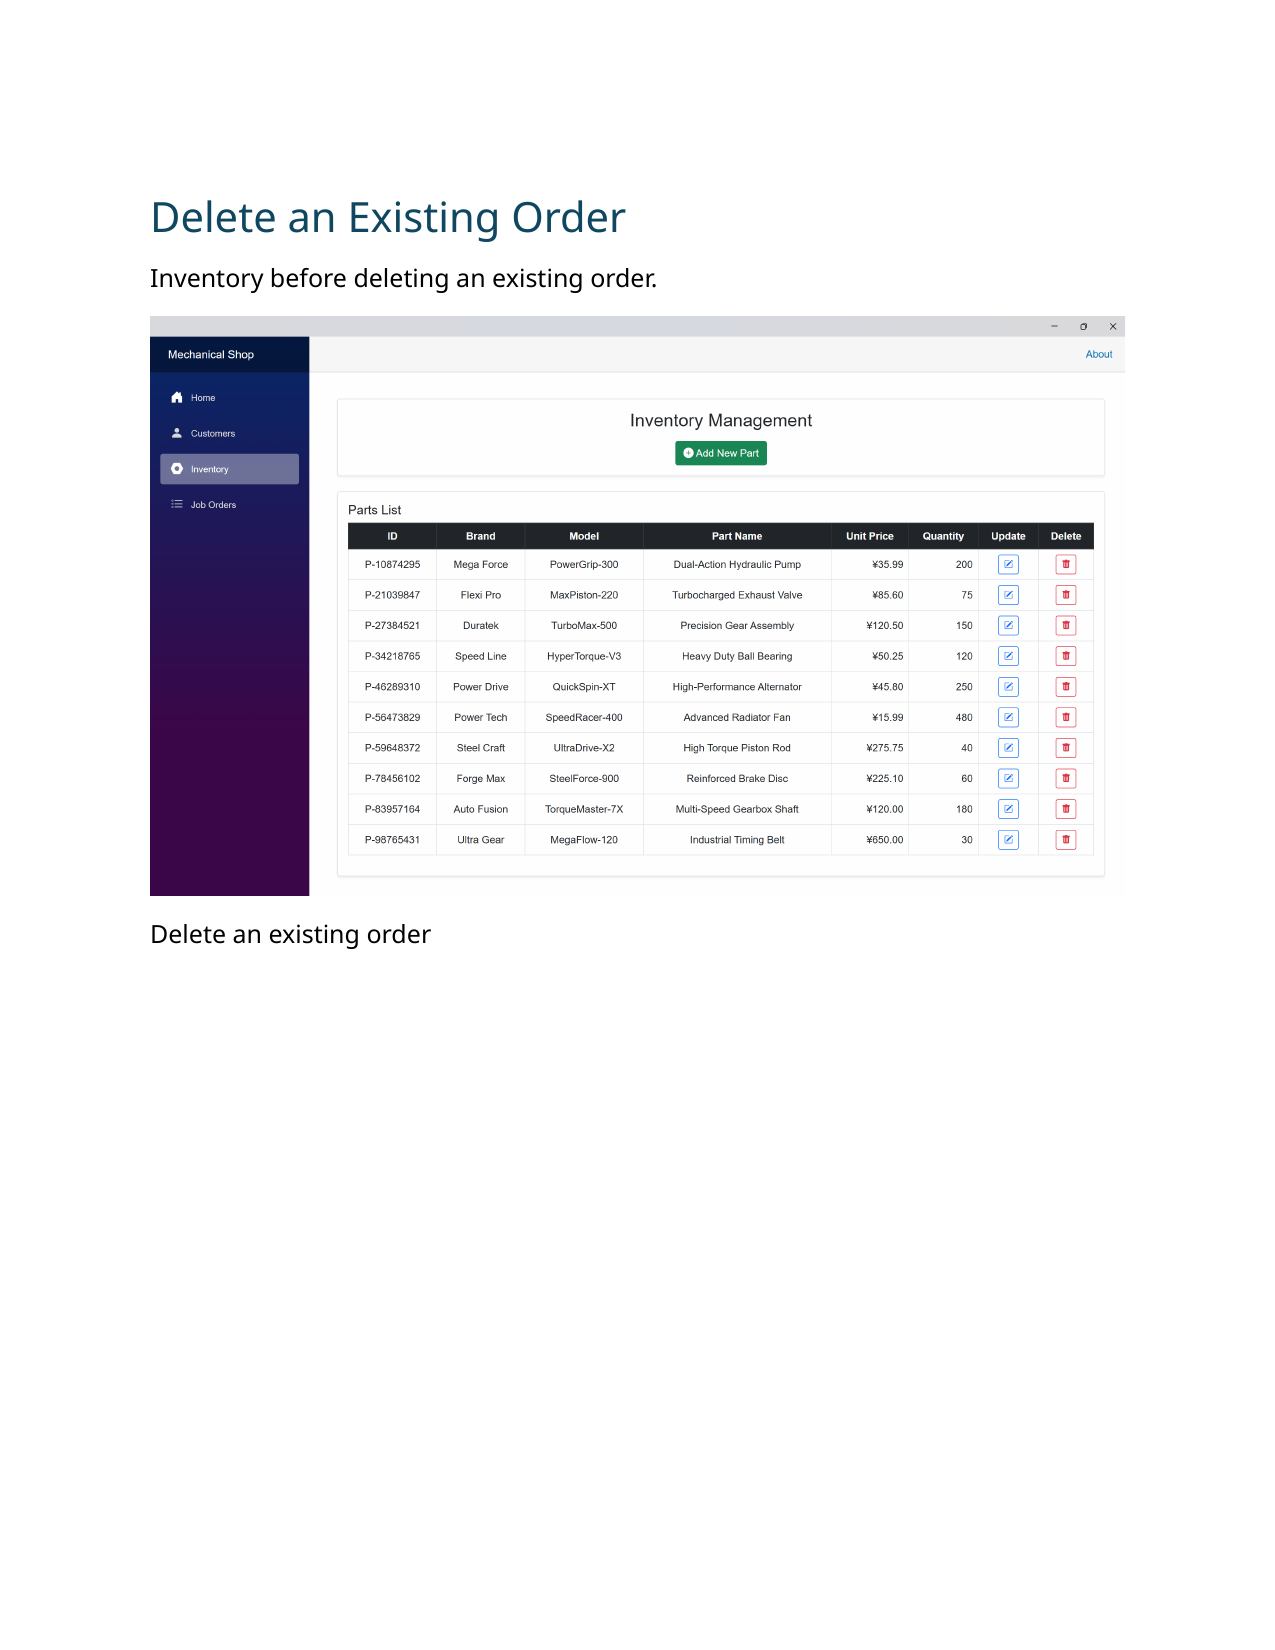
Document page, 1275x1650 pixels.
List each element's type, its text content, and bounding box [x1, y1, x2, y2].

text Delete an existing order [150, 917, 1125, 951]
subtitle Delete an Existing Order [150, 187, 1125, 244]
text Inventory before deleting an existing order. [150, 261, 1125, 295]
picture [150, 316, 1125, 896]
